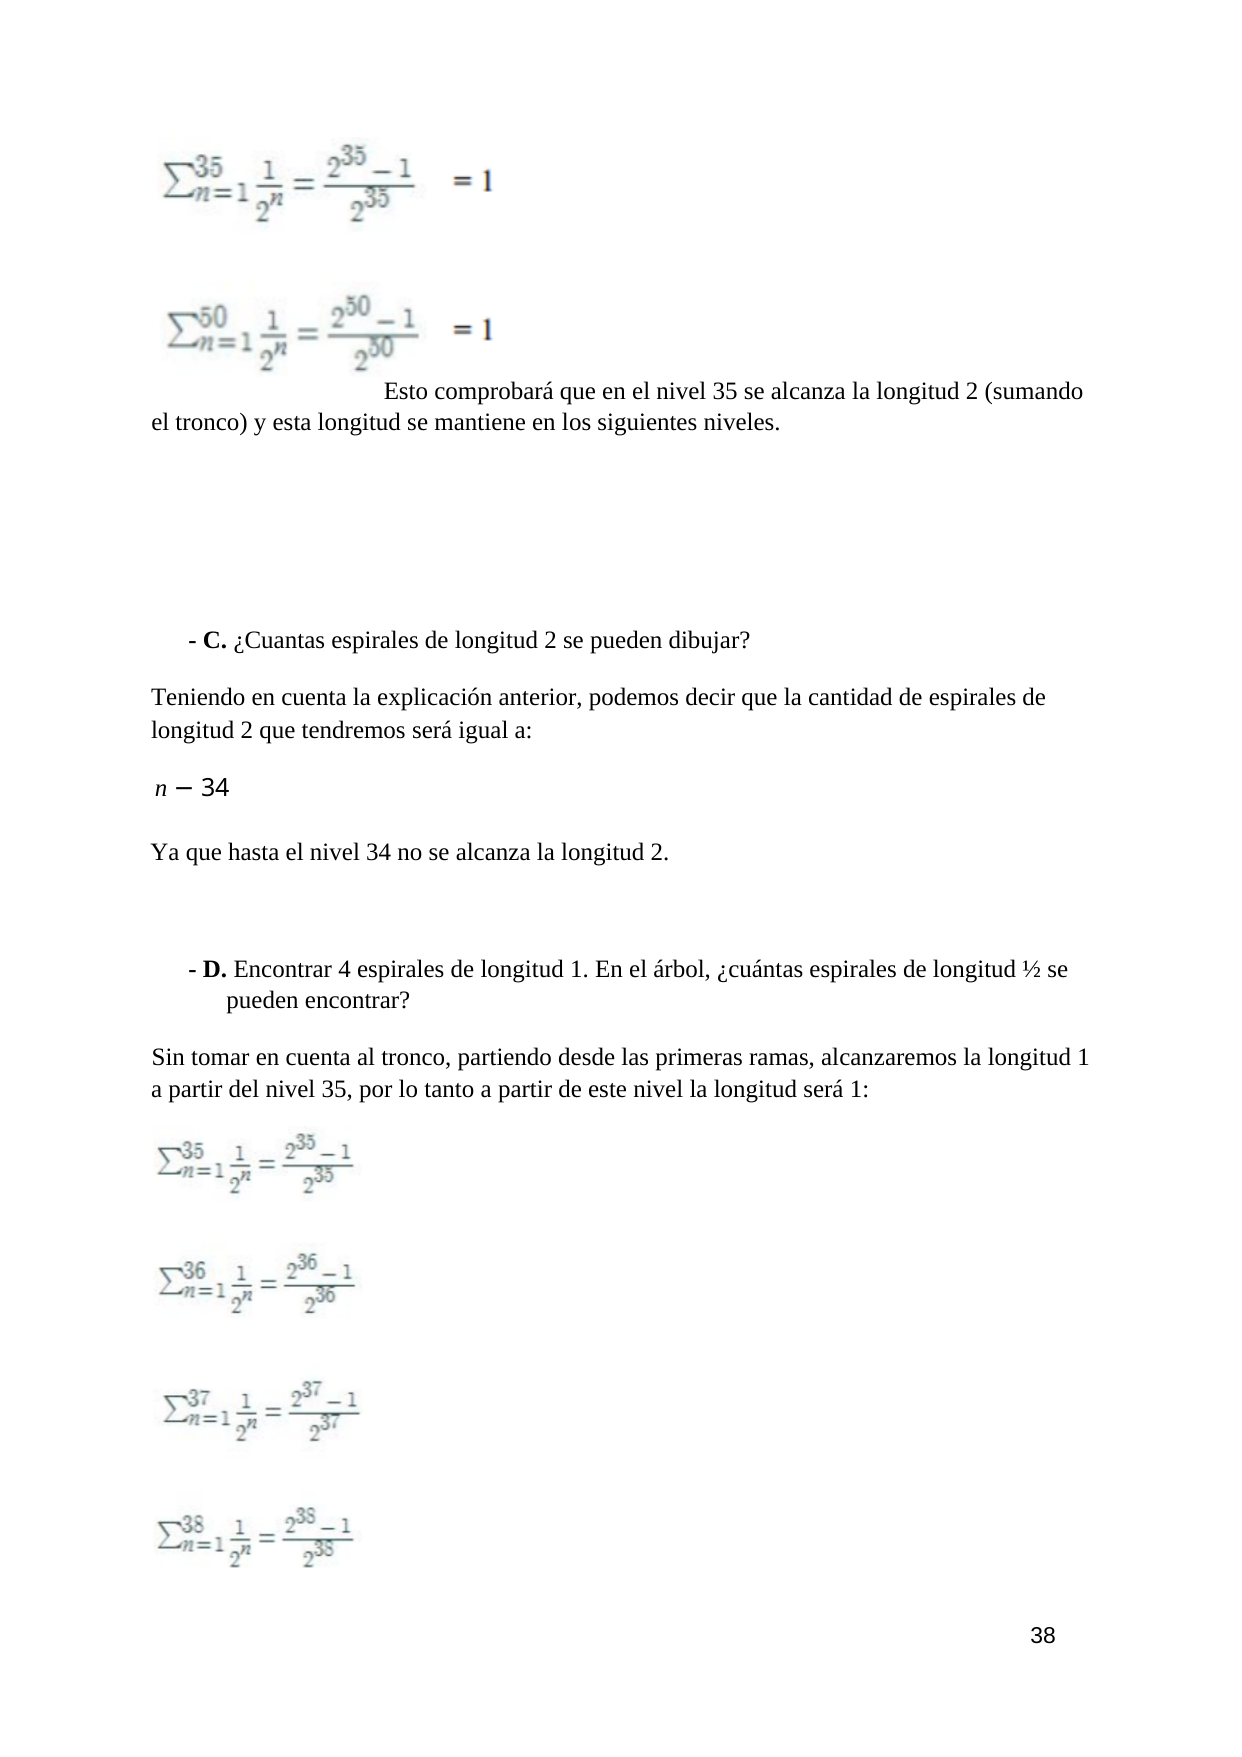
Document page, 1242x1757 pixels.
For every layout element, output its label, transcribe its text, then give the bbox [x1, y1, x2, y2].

picture [153, 1126, 365, 1581]
text Teniendo en cuenta la explicación anterior, podemos decir que la cantidad de espirales de longitud 2 que tendremos será igual a: [151, 682, 1094, 744]
text n − 34 [154, 769, 1188, 803]
text Esto comprobará que en el nivel 35 se alcanza la longitud 2 (sumando el tronco) y esta longitud se mantiene en los siguientes niveles. [151, 376, 1094, 436]
text Sin tomar en cuenta al tronco, partiendo desde las primeras ramas, alcanzaremos la longitud 1 a partir del nivel 35, por lo tanto a partir de este nivel la longitud será 1: [151, 1042, 1095, 1102]
picture [153, 137, 512, 377]
text - C. ¿Cuantas espirales de longitud 2 se pueden dibujar? [188, 625, 1188, 653]
text Ya que hasta el nivel 34 no se alcanza la longitud 2. [150, 837, 1188, 866]
text - D. Encontrar 4 espirales de longitud 1. En el árbol, ¿cuántas espirales de longitud ½ se pueden encontrar? [188, 954, 1096, 1014]
